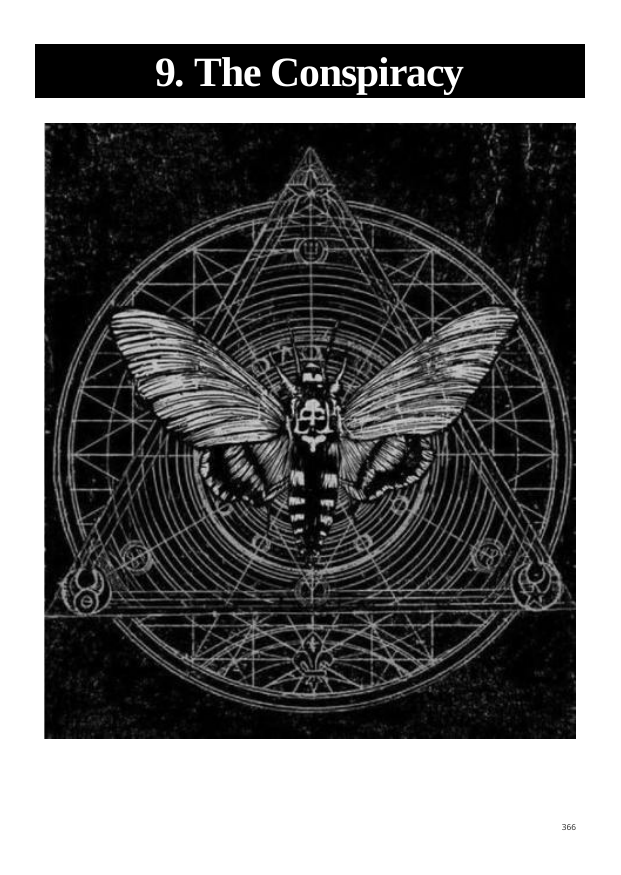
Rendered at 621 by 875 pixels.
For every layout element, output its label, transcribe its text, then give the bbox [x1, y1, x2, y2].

picture [44, 123, 576, 739]
subtitle The Conspiracy [36, 45, 584, 97]
